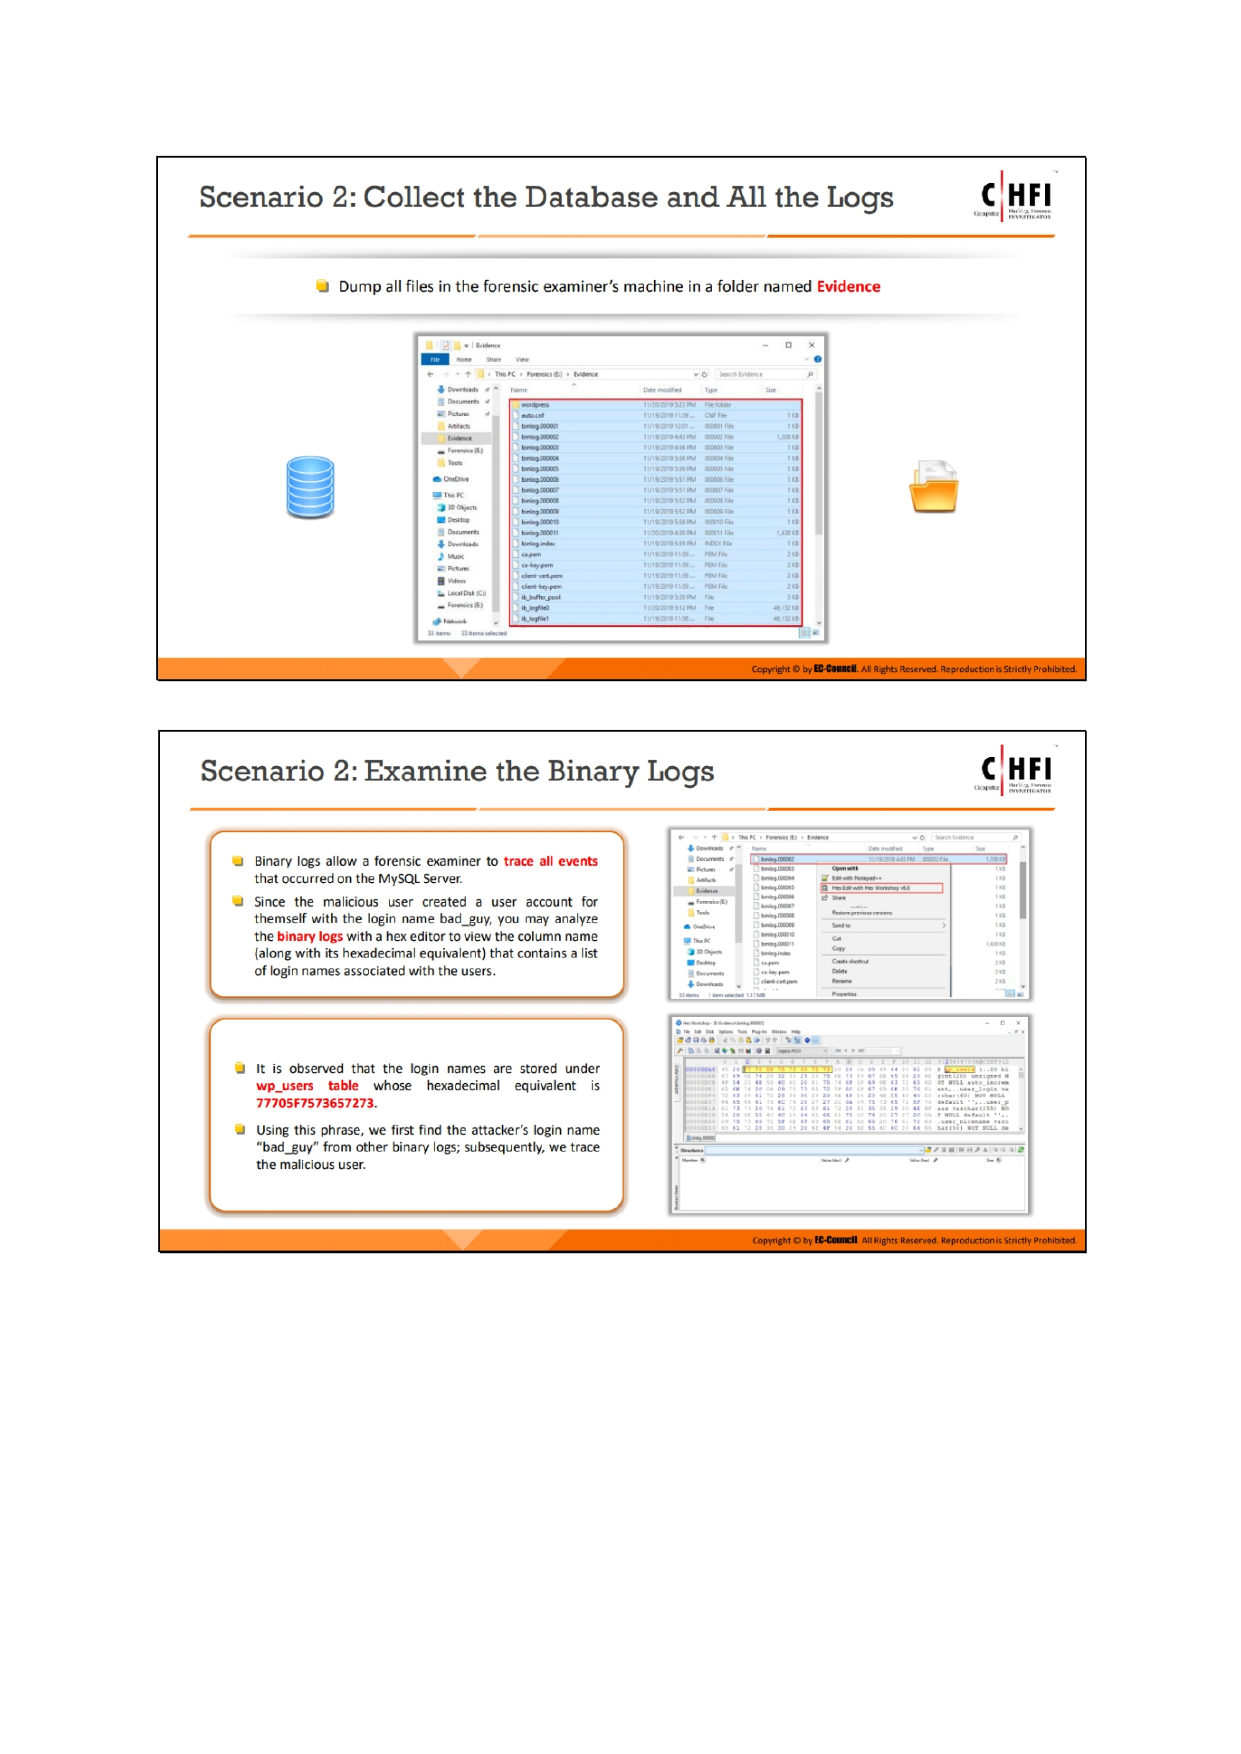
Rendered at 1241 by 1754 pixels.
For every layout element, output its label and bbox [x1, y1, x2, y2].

picture [150, 724, 1091, 1258]
picture [150, 150, 1091, 685]
